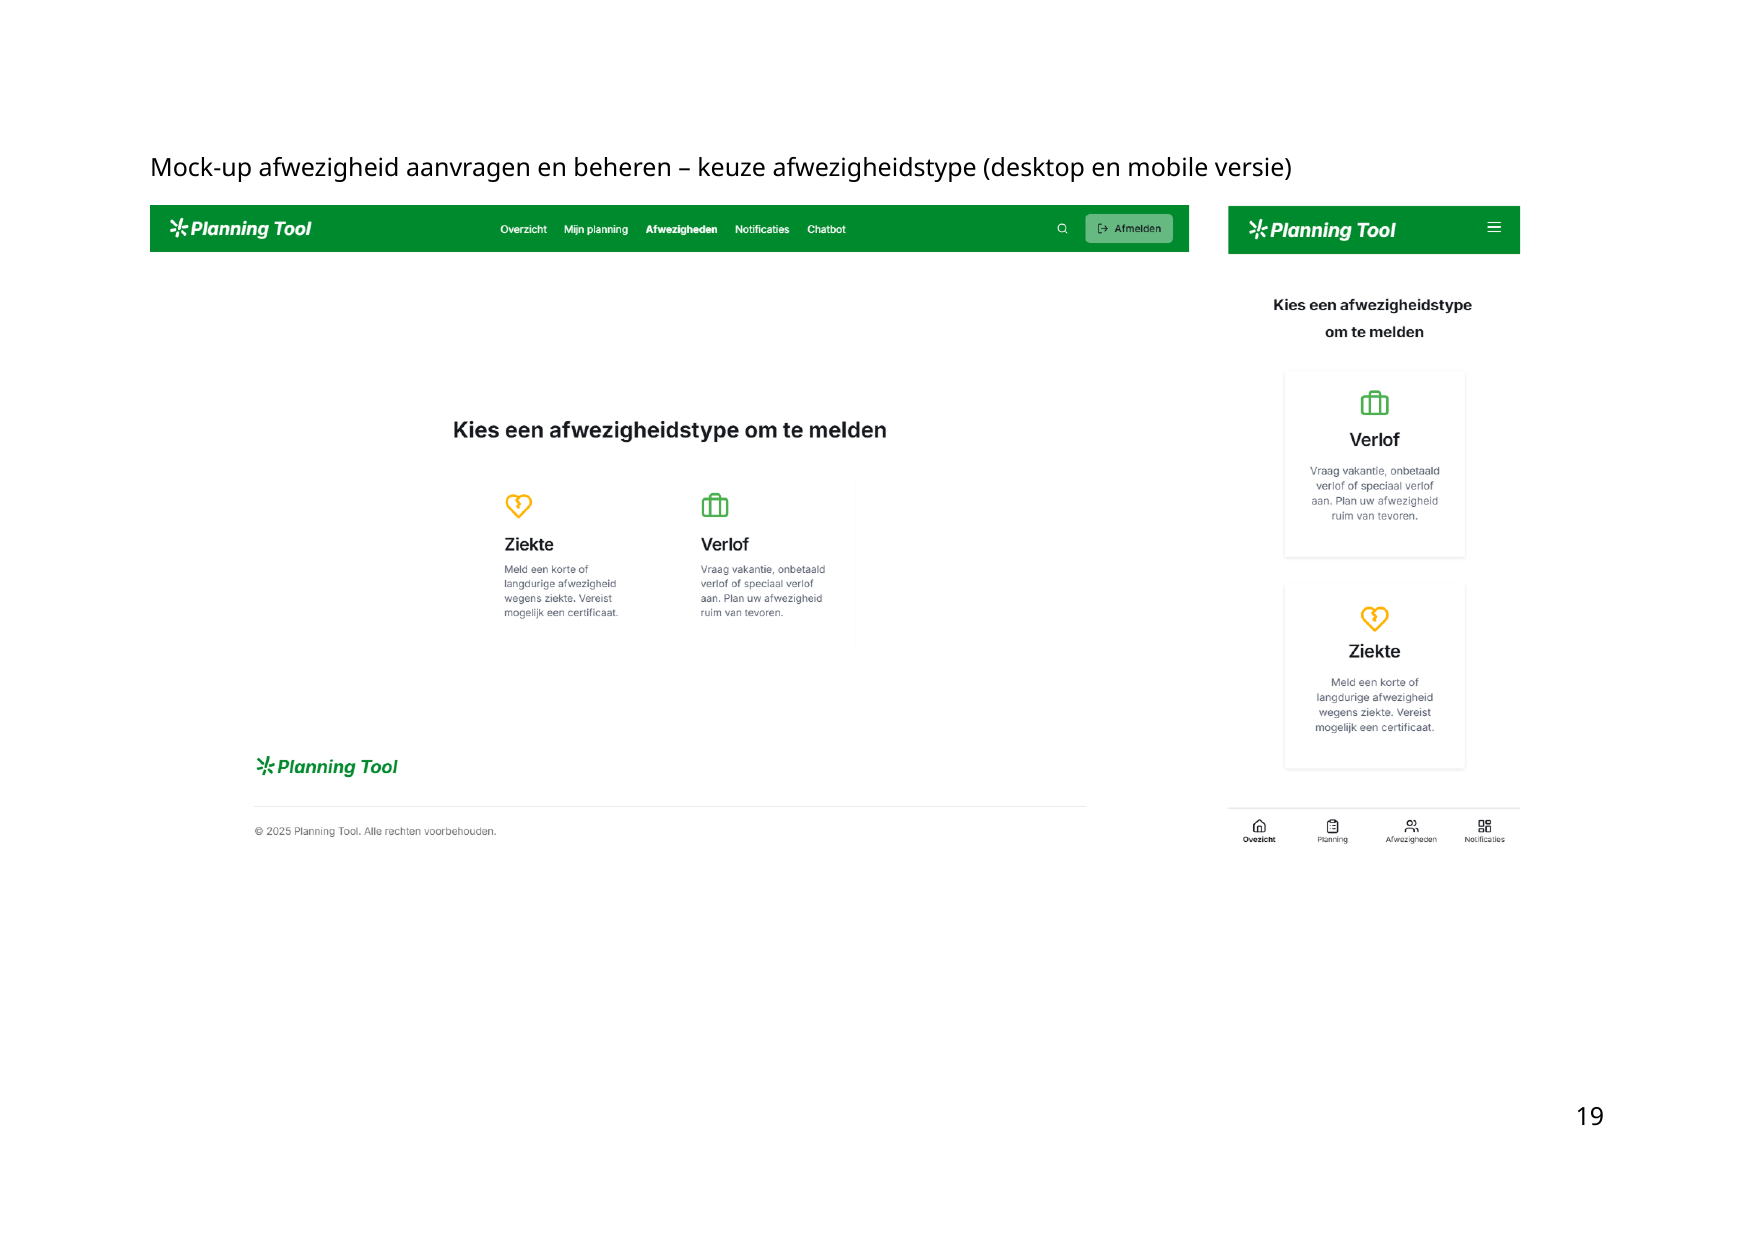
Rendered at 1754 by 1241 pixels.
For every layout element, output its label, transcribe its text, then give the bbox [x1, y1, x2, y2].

picture [150, 205, 1190, 856]
picture [1228, 205, 1521, 856]
text Mock-up afwezigheid aanvragen en beheren – keuze afwezigheidstype (desktop en mobile versie) [150, 150, 1604, 184]
